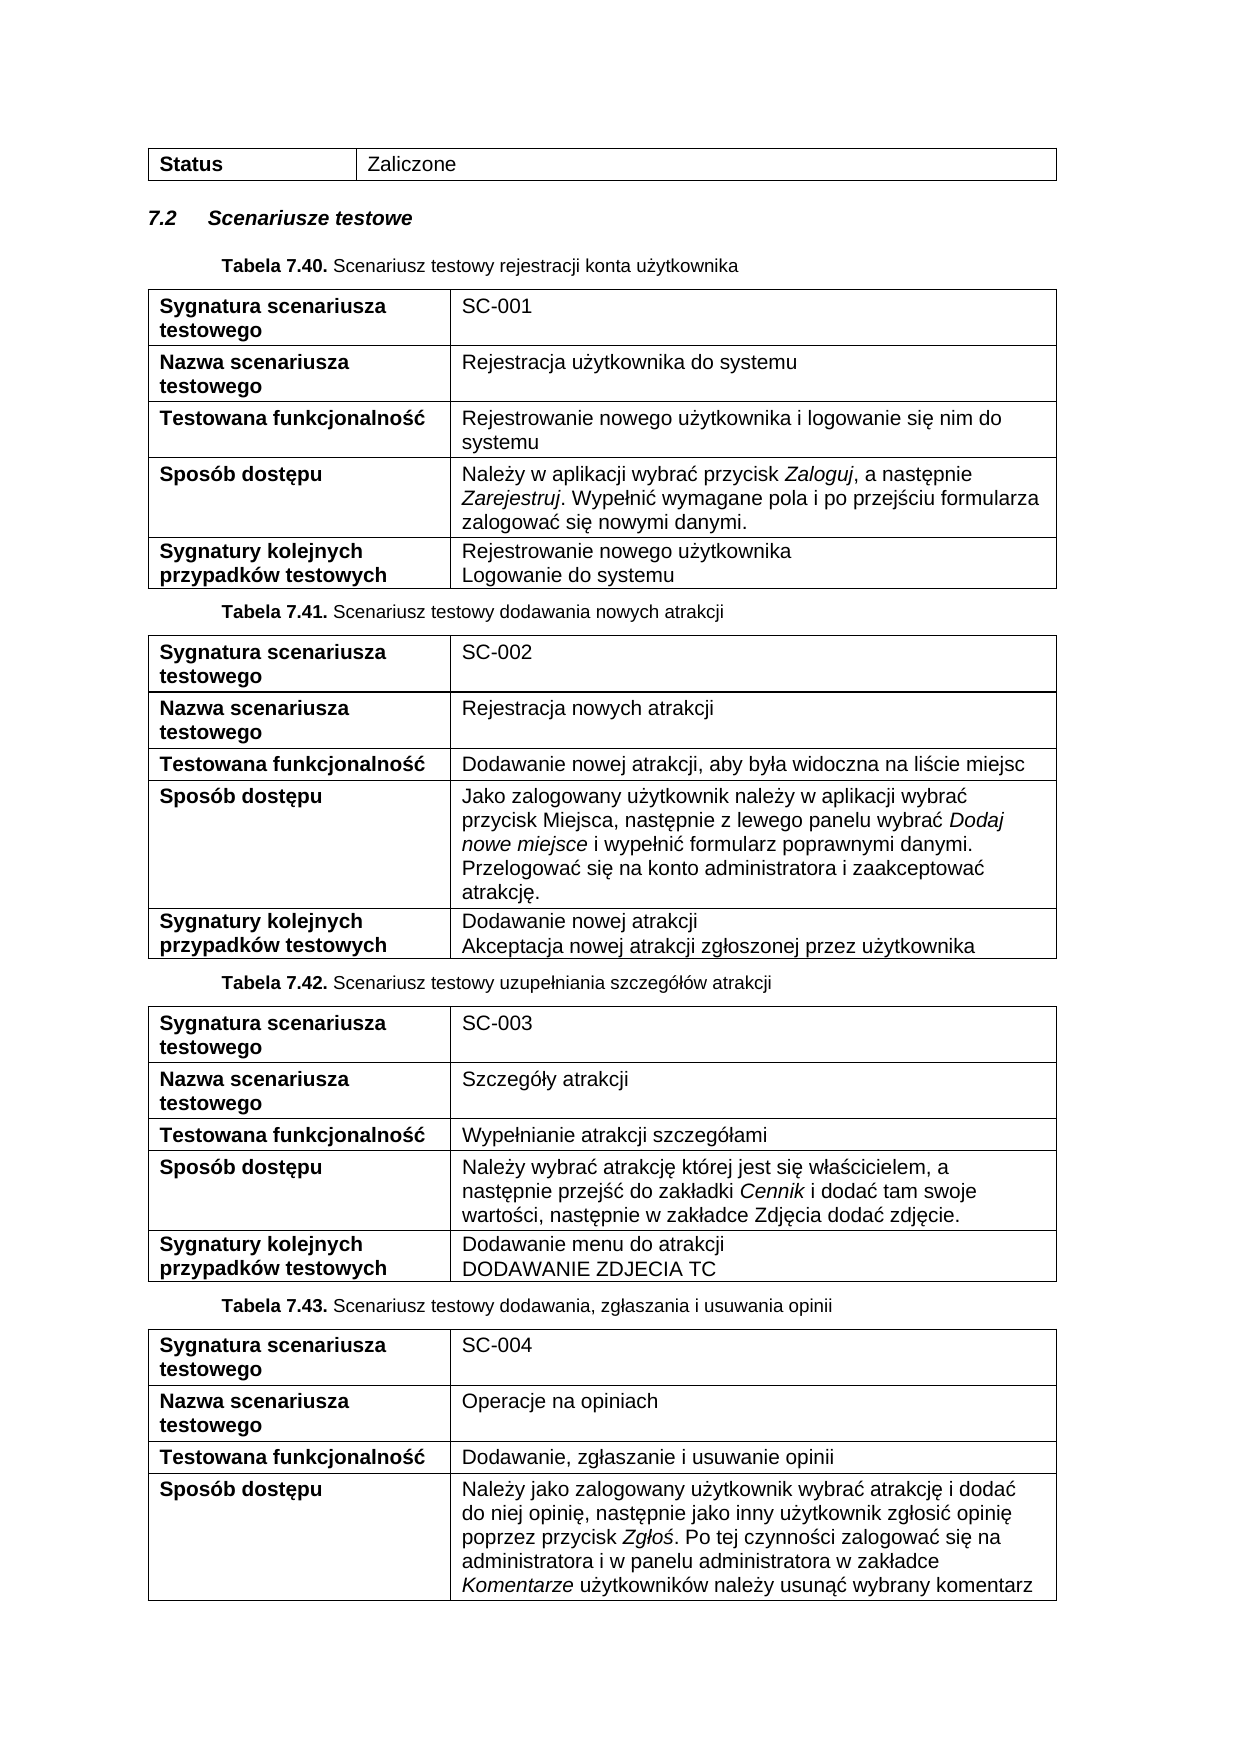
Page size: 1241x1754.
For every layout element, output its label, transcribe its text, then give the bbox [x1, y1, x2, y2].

table_cell Rejestracja użytkownika do systemu [451, 346, 1056, 401]
table_cell Rejestrowanie nowego użytkownika i logowanie się nim do systemu [451, 402, 1056, 457]
table_header SC-003 [451, 1007, 1056, 1062]
table_cell Testowana funkcjonalność [149, 1442, 450, 1473]
subtitle Scenariusze testowe [148, 206, 1093, 230]
table_cell Testowana funkcjonalność [149, 1119, 450, 1150]
table_cell Sposób dostępu [149, 1474, 450, 1600]
table_cell Testowana funkcjonalność [149, 402, 450, 457]
table_cell Nazwa scenariusza testowego [149, 693, 450, 747]
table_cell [451, 1474, 1056, 1600]
table_cell Sposób dostępu [149, 1151, 450, 1230]
table_cell Sposób dostępu [149, 781, 450, 907]
table_header Sygnatura scenariusza testowego [149, 1007, 450, 1062]
table_cell Dodawanie, zgłaszanie i usuwanie opinii [451, 1442, 1056, 1473]
table_cell Dodawanie nowej atrakcji Akceptacja nowej atrakcji zgłoszonej przez użytkownika [451, 909, 1056, 958]
table_cell Zaliczone [357, 149, 1056, 180]
table_header Sygnatura scenariusza testowego [149, 290, 450, 345]
table_cell Dodawanie menu do atrakcji DODAWANIE ZDJECIA TC [451, 1231, 1056, 1281]
table_cell Testowana funkcjonalność [149, 749, 450, 779]
table_cell Nazwa scenariusza testowego [149, 1386, 450, 1441]
table_cell Sposób dostępu [149, 458, 450, 537]
table_cell Sygnatury kolejnych przypadków testowych [149, 1231, 450, 1281]
table_header SC-004 [451, 1330, 1056, 1384]
table_cell Należy w aplikacji wybrać przycisk Zaloguj, a następnie Zarejestruj. Wypełnić wymagane pola i po przejściu formularza zalogować się nowymi danymi. [451, 458, 1056, 537]
table_cell Rejestracja nowych atrakcji [451, 693, 1056, 747]
table_cell Należy wybrać atrakcję której jest się właścicielem, a następnie przejść do zakładki Cennik i dodać tam swoje wartości, następnie w zakładce Zdjęcia dodać zdjęcie. [451, 1151, 1056, 1230]
table_cell Nazwa scenariusza testowego [149, 1063, 450, 1118]
table_cell Wypełnianie atrakcji szczegółami [451, 1119, 1056, 1150]
table_cell Sygnatury kolejnych przypadków testowych [149, 909, 450, 958]
table_cell Jako zalogowany użytkownik należy w aplikacji wybrać przycisk Miejsca, następnie z lewego panelu wybrać Dodaj nowe miejsce i wypełnić formularz poprawnymi danymi. Przelogować się na konto administratora i zaakceptować atrakcję. [451, 781, 1056, 907]
table_cell Operacje na opiniach [451, 1386, 1056, 1441]
table_cell Sygnatury kolejnych przypadków testowych [149, 538, 450, 588]
table_cell Nazwa scenariusza testowego [149, 346, 450, 401]
table_header SC-001 [451, 290, 1056, 345]
table_cell Rejestrowanie nowego użytkownika Logowanie do systemu [451, 538, 1056, 588]
table_header Sygnatura scenariusza testowego [149, 1330, 450, 1384]
table_header SC-002 [451, 636, 1056, 691]
table_header Sygnatura scenariusza testowego [149, 636, 450, 691]
table_cell Dodawanie nowej atrakcji, aby była widoczna na liście miejsc [451, 749, 1056, 779]
table_cell Status [149, 149, 356, 180]
table_cell Szczegóły atrakcji [451, 1063, 1056, 1118]
